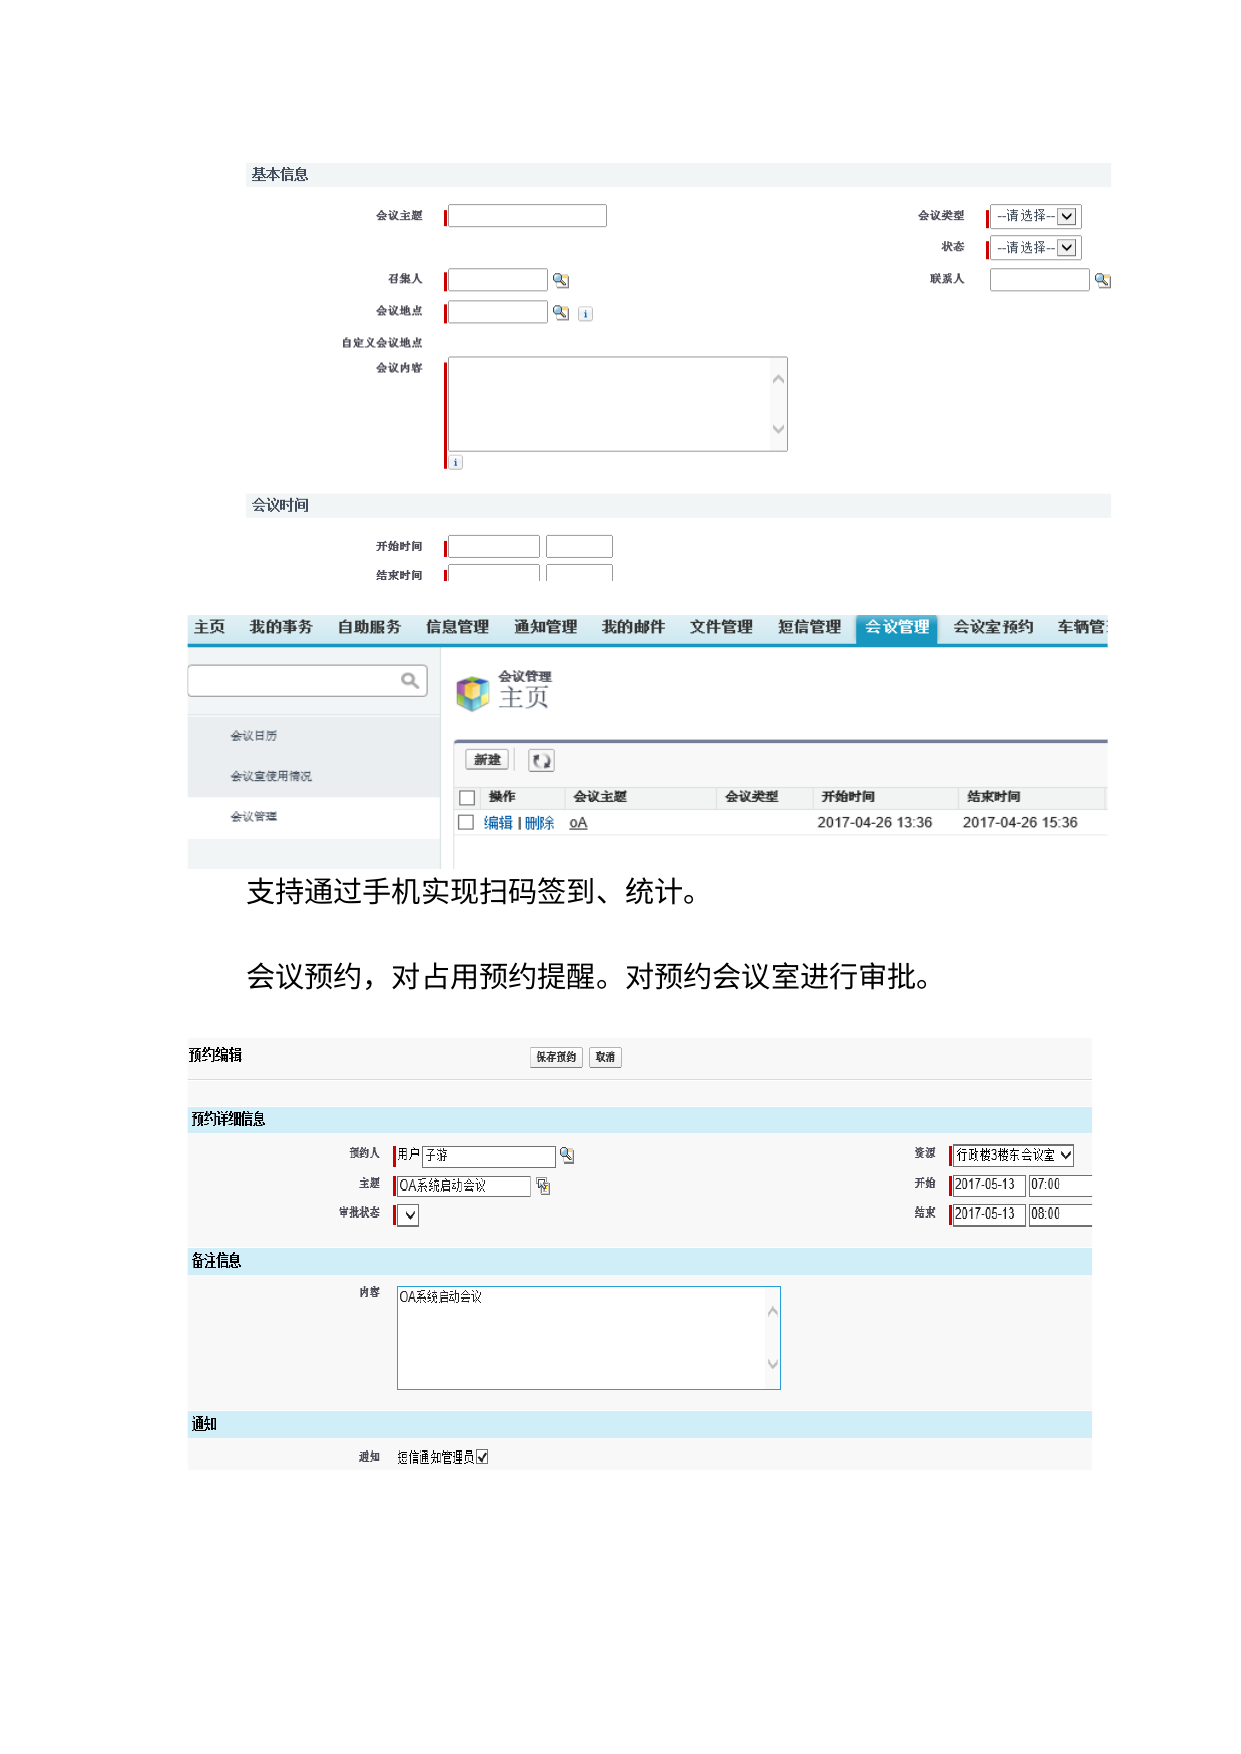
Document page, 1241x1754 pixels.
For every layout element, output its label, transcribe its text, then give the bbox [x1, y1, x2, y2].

picture [187, 615, 1108, 869]
picture [187, 1038, 1093, 1470]
picture [245, 150, 1112, 581]
text 会议预约，对占用预约提醒。对预约会议室进行审批。 [187, 953, 1053, 996]
text 支持通过手机实现扫码签到、统计。 [187, 869, 1053, 911]
